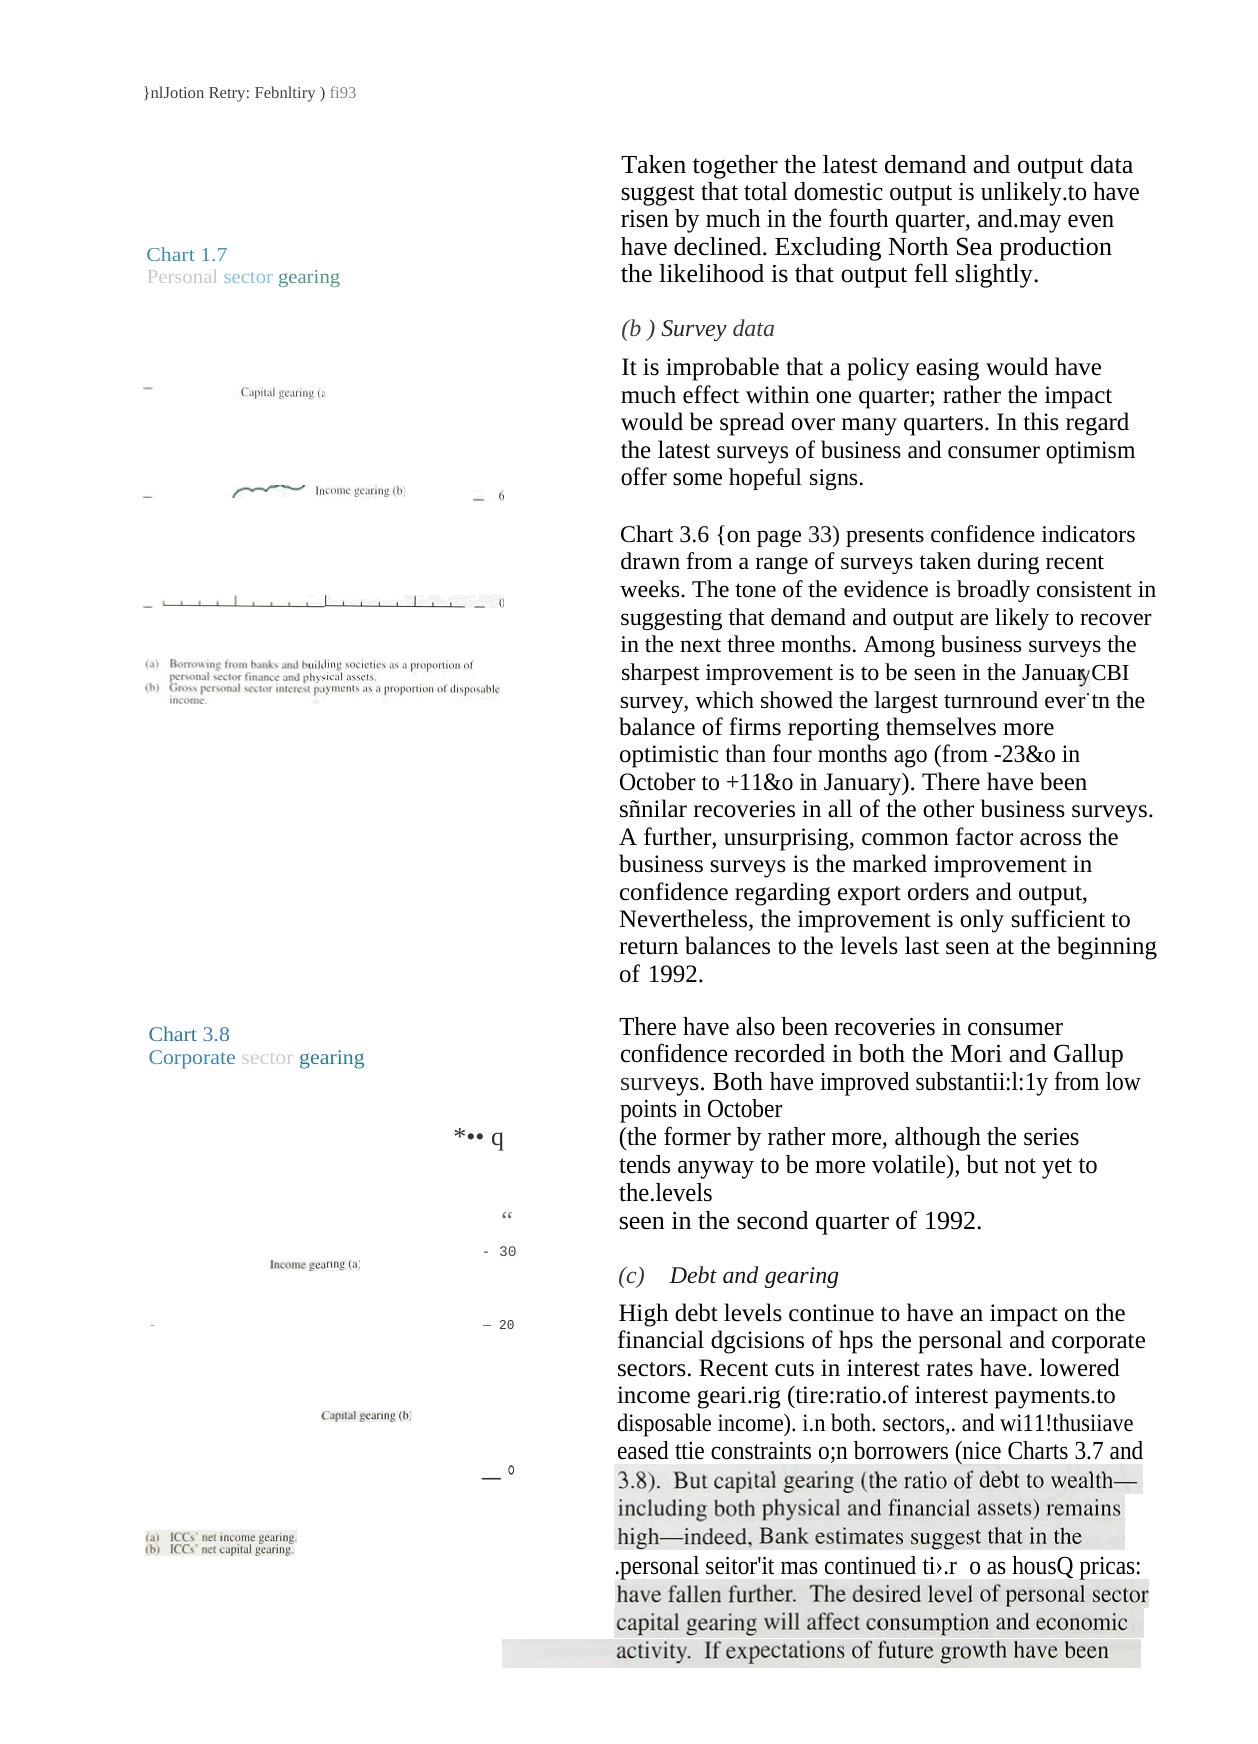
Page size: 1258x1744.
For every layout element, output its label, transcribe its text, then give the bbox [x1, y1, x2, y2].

text There have also been recoveries in consumer confidence recorded in both the Mori and Gallup surveys. Both have improved substantii:l:1y from low points in October [619, 1013, 1156, 1123]
text Chart 3.8 [148, 1023, 365, 1046]
text Personal sector gearing [147, 266, 508, 288]
text sharpest improvement is to be seen in the Januar CBI [621, 658, 1168, 686]
picture [321, 1411, 412, 1422]
text Corporate sector gearing [148, 1046, 365, 1069]
subtitle Taken together the latest demand and output data suggest that total domestic output is unlikely.to have risen by much in the fourth quarter, and.may even have declined. Excluding North Sea production the likelihood is that output fell slightly. [621, 151, 1144, 288]
text .personal seitor'it mas continued ti›.r o as housQ pricas: [614, 1550, 1168, 1580]
picture [143, 595, 504, 608]
text “ seen in the second quarter of 1992. [501, 1207, 1168, 1235]
text *•• q (the former by rather more, although the series tends anyway to be more volatile), but not yet to the.levels [453, 1123, 1117, 1207]
subtitle — ° [131, 1457, 514, 1493]
subtitle High debt levels continue to have an impact on the financial dgcisions of hps the personal and corporate sectors. Recent cuts in interest rates have. lowered income geari.rig (tire:ratio.of interest payments.to disposable income). i.n both. sectors,. and wi11!thusiiave eased ttie constraints o;n borrowers (nice Charts 3.7 and [617, 1299, 1168, 1465]
picture [473, 490, 504, 502]
picture [143, 485, 406, 498]
picture [270, 1260, 360, 1271]
text }nlJotion Retry: Febnltiry ) fi93 [142, 83, 1168, 102]
text - — 20 [149, 1318, 519, 1333]
subtitle It is improbable that a policy easing would have much effect within one quarter; rather the impact would be spread over many quarters. In this regard the latest surveys of business and consumer optimism offer some hopeful signs. [621, 354, 1145, 491]
text (b ) Survey data [621, 314, 1168, 342]
picture [614, 1464, 1143, 1550]
text Chart 3.6 {on page 33) presents confidence indicators drawn from a range of surveys taken during recent weeks. The tone of the evidence is broadly consistent in suggesting that demand and output are likely to recover in the next three months. Among business surveys the [620, 520, 1168, 658]
list Debt and gearing [618, 1261, 1168, 1289]
subtitle survey, which showed the largest turnround ever tn the balance of firms reporting themselves more optimistic than four months ago (from -23&o in October to +11&o in January). There have been sñnilar recoveries in all of the other business surveys. A further, unsurprising, common factor across the business surveys is the marked improvement in confidence regarding export orders and output, Nevertheless, the improvement is only sufficient to return balances to the levels last seen at the beginning of 1992. [619, 687, 1160, 987]
picture [145, 659, 500, 704]
text Chart 1.7 [146, 243, 508, 266]
picture [614, 1580, 1149, 1638]
picture [502, 1639, 1141, 1668]
picture [145, 1530, 297, 1556]
text - 30 [481, 1244, 1168, 1261]
picture [143, 387, 325, 400]
